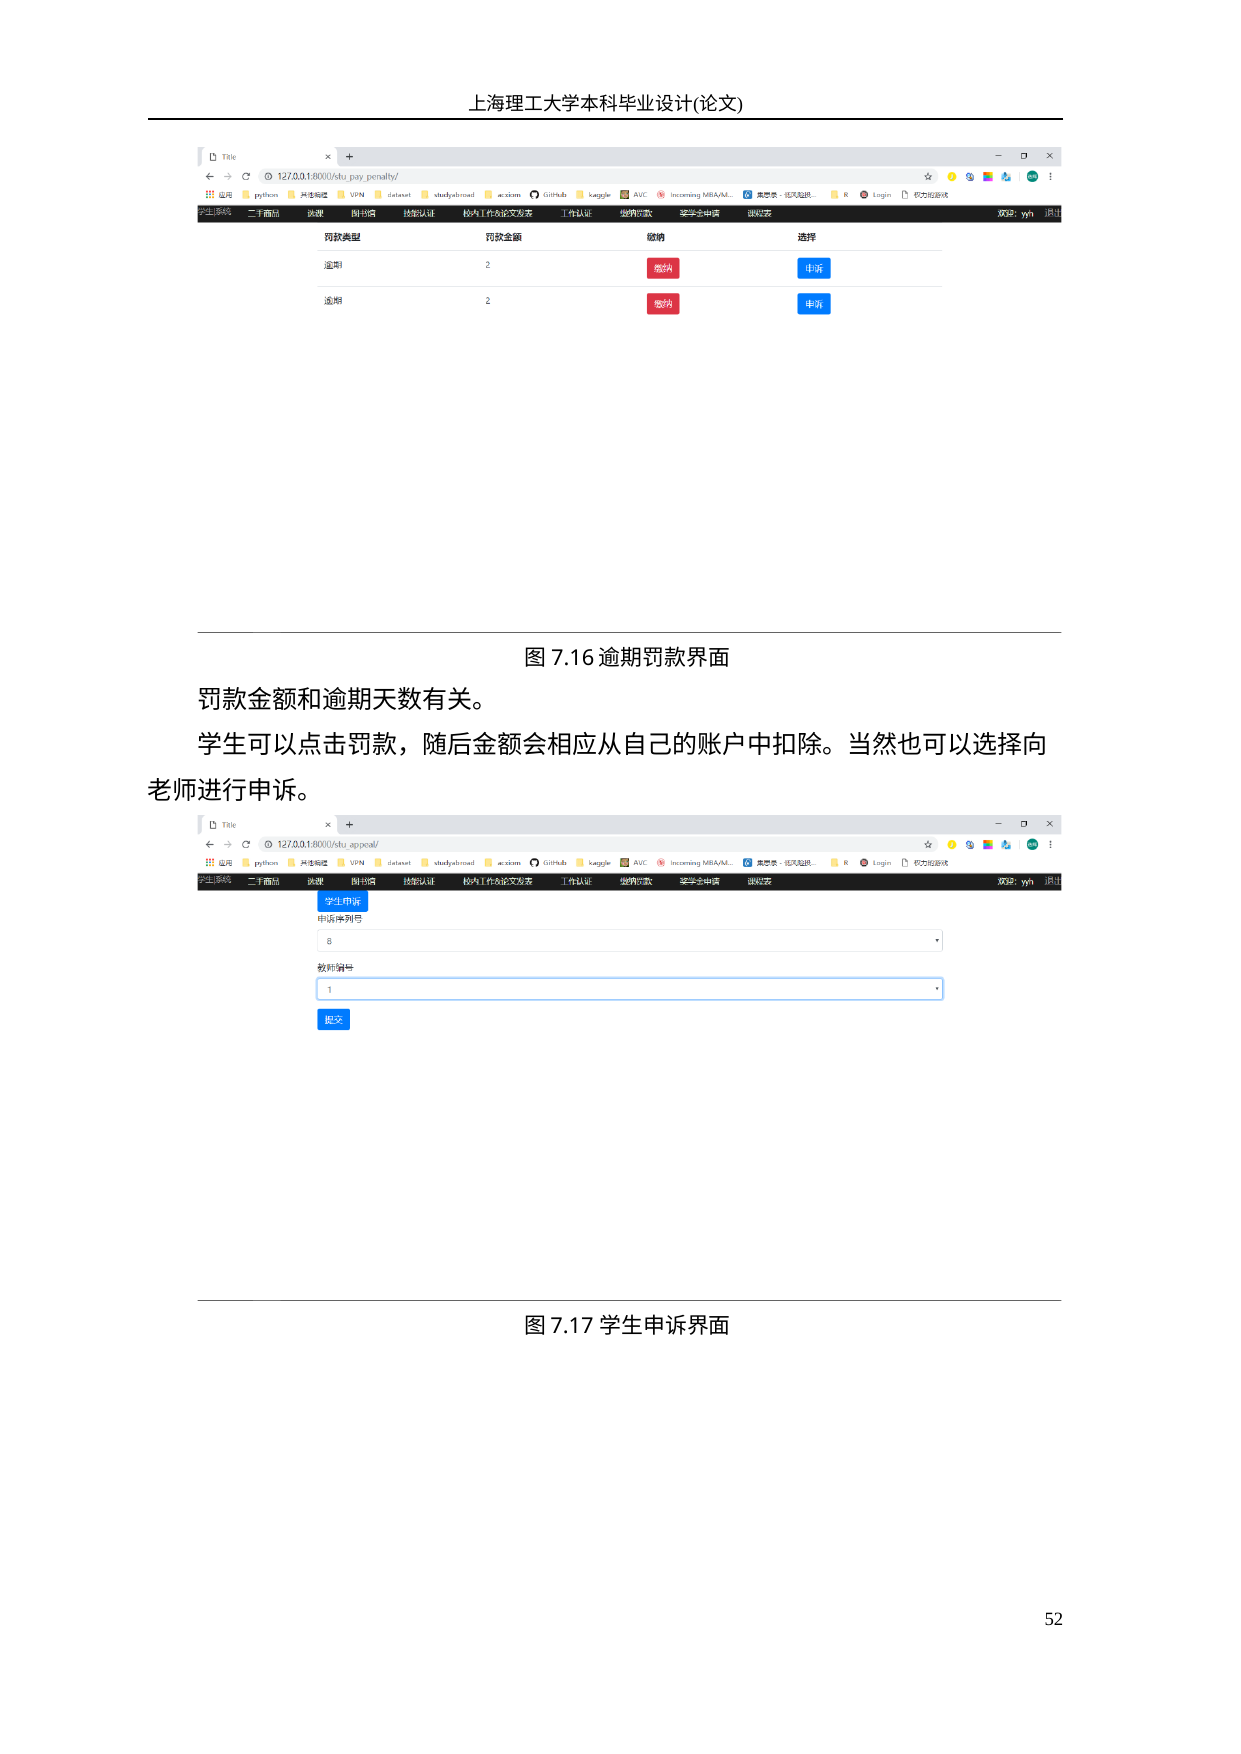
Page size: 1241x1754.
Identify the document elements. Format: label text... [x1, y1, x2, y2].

text 图7.17 学生申诉界面 [148, 1308, 1063, 1339]
text 罚款金额和逾期天数有关。 [148, 679, 1063, 716]
text 图7.16逾期罚款界面 [148, 640, 1063, 672]
text 学生可以点击罚款，随后金额会相应从自己的账户中扣除。当然也可以选择向老师进行申诉。 [148, 725, 1063, 806]
picture [197, 147, 1062, 633]
picture [197, 815, 1062, 1301]
